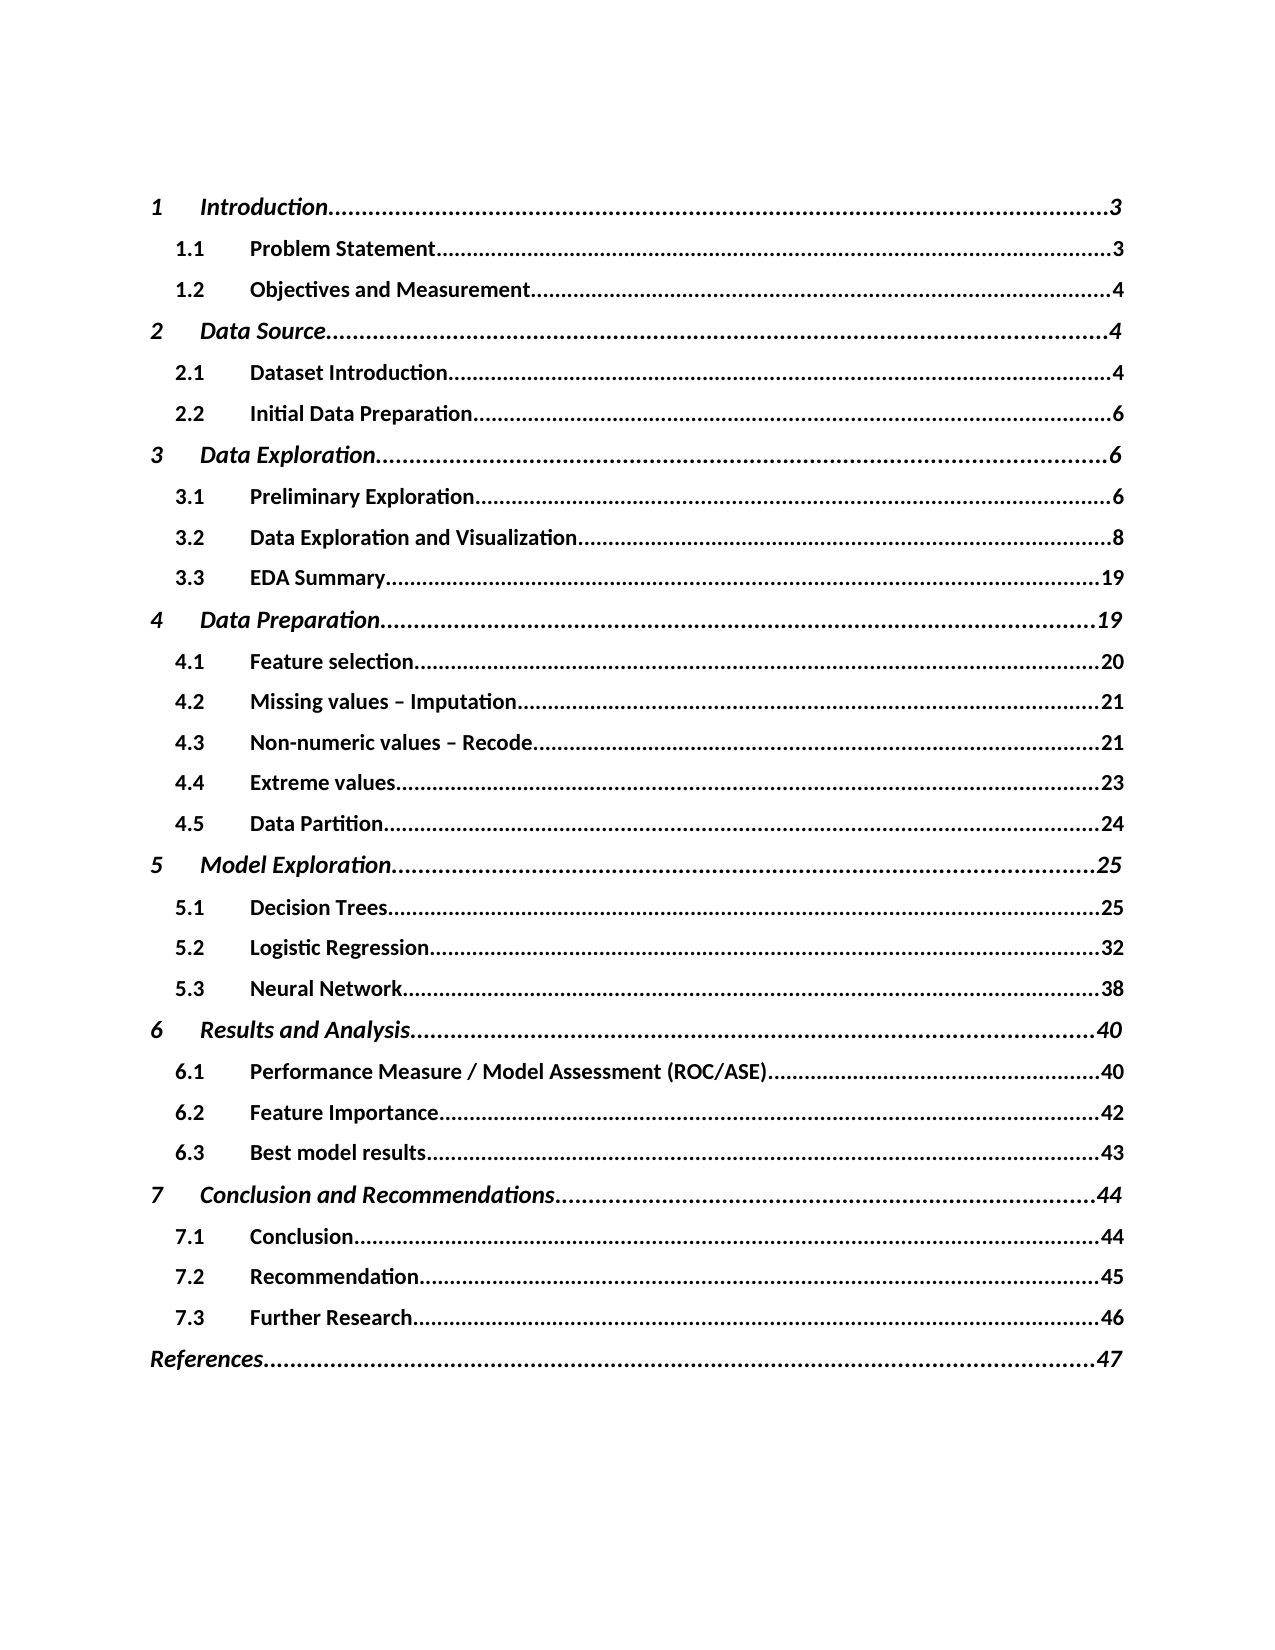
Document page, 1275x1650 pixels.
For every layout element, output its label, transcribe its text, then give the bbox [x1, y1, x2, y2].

text 4.4 Extreme values 23 [175, 768, 1125, 797]
text 2 Data Source 4 [150, 315, 1125, 346]
text 3.3 EDA Summary 19 [175, 563, 1125, 591]
text 6.3 Best model results 43 [175, 1138, 1125, 1166]
text References 47 [150, 1343, 1125, 1374]
text 1.2 Objectives and Measurement 4 [175, 275, 1125, 303]
text 4.2 Missing values – Imputation 21 [175, 687, 1125, 716]
text 7.2 Recommendation 45 [175, 1262, 1125, 1290]
text 5.3 Neural Network 38 [175, 974, 1125, 1002]
text 4 Data Preparation 19 [150, 604, 1125, 634]
text 4.3 Non-numeric values – Recode 21 [175, 728, 1125, 756]
text 2.1 Dataset Introduction 4 [175, 358, 1125, 386]
text 5.2 Logistic Regression 32 [175, 933, 1125, 961]
text 4.1 Feature selection 20 [175, 647, 1125, 675]
text 5 Model Exploration 25 [150, 849, 1125, 880]
text 1 Introduction 3 [150, 191, 1125, 222]
text 3.1 Preliminary Exploration 6 [175, 482, 1125, 510]
text 3.2 Data Exploration and Visualization 8 [175, 523, 1125, 551]
text 7.1 Conclusion 44 [175, 1222, 1125, 1250]
text 2.2 Initial Data Preparation 6 [175, 399, 1125, 427]
text 3 Data Exploration 6 [150, 439, 1125, 470]
text 7.3 Further Research 46 [175, 1303, 1125, 1331]
text 6 Results and Analysis 40 [150, 1014, 1125, 1045]
text 7 Conclusion and Recommendations 44 [150, 1179, 1125, 1209]
text 1.1 Problem Statement 3 [175, 234, 1125, 262]
text 4.5 Data Partition 24 [175, 809, 1125, 837]
text 6.1 Performance Measure / Model Assessment (ROC/ASE) 40 [175, 1057, 1125, 1085]
text 6.2 Feature Importance 42 [175, 1098, 1125, 1126]
text 5.1 Decision Trees 25 [175, 893, 1125, 921]
